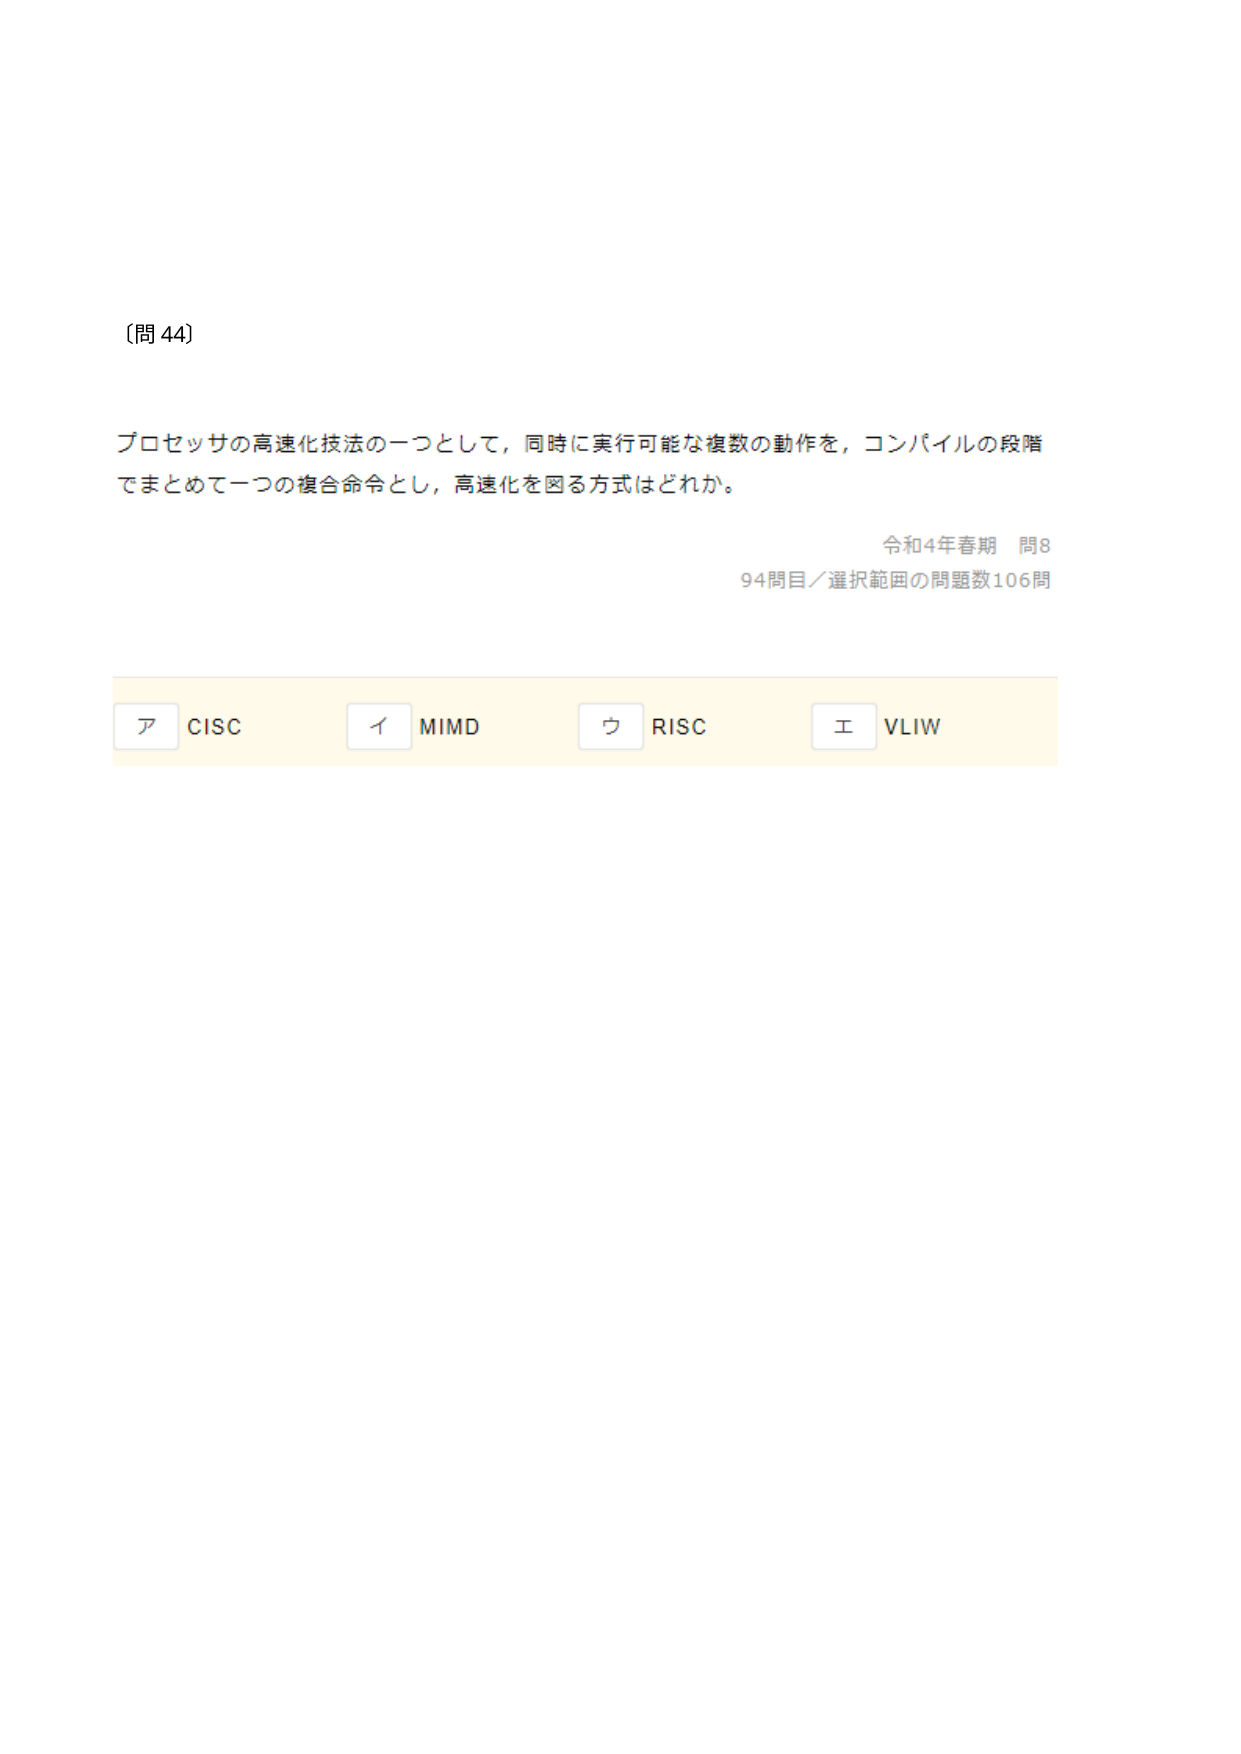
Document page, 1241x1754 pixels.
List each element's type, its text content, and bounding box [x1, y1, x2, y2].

picture [112, 427, 1058, 766]
text 〔問44〕 [112, 314, 1128, 352]
